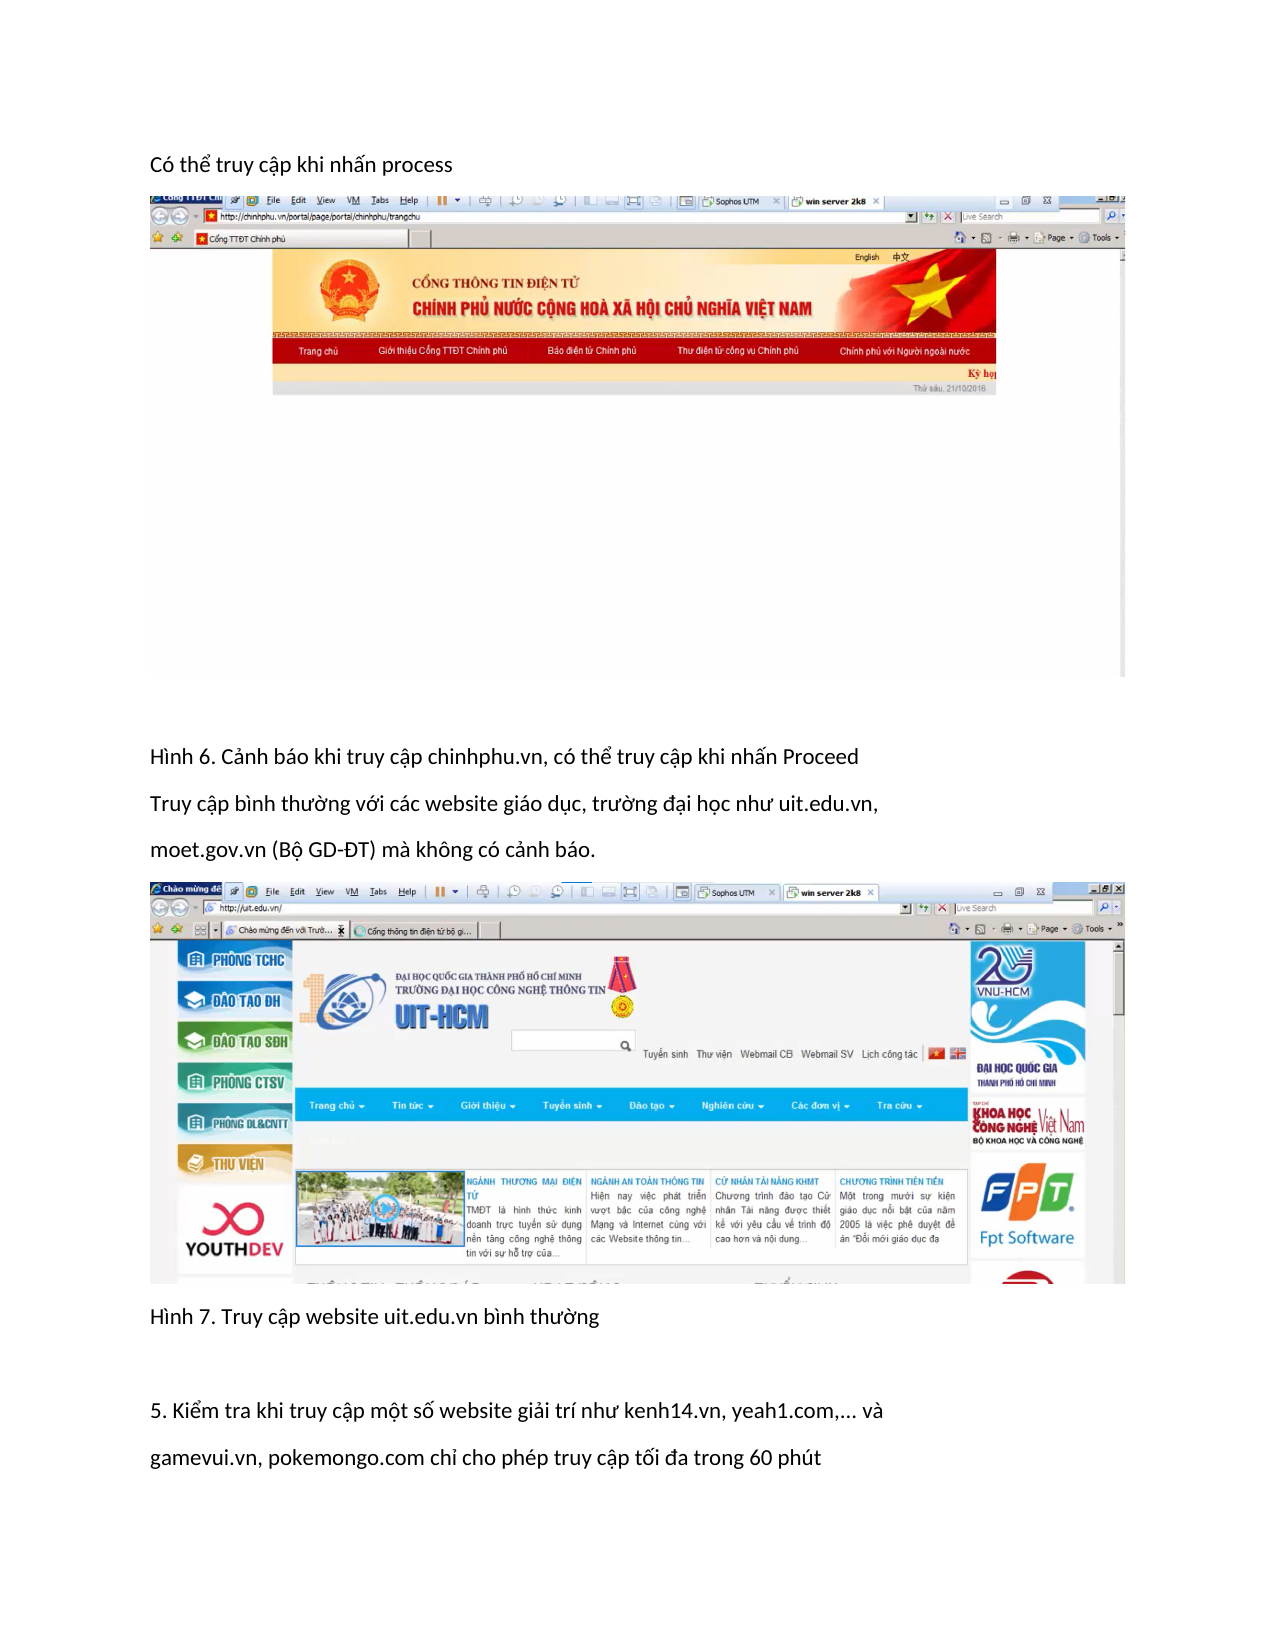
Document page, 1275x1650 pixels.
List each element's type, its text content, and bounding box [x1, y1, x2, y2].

text 5. Kiểm tra khi truy cập một số website giải trí như kenh14.vn, yeah1.com,... và [150, 1396, 1125, 1424]
text Hình 7. Truy cập website uit.edu.vn bình thường [150, 1302, 1125, 1331]
text gamevui.vn, pokemongo.com chỉ cho phép truy cập tối đa trong 60 phút [150, 1443, 1125, 1471]
text moet.gov.vn (Bộ GD-ĐT) mà không có cảnh báo. [150, 836, 1125, 864]
text Hình 6. Cảnh báo khi truy cập chinhphu.vn, có thể truy cập khi nhấn Proceed [150, 742, 1125, 770]
picture [150, 196, 1125, 677]
text Truy cập bình thường với các website giáo dục, trường đại học như uit.edu.vn, [150, 789, 1125, 817]
picture [150, 882, 1125, 1284]
text Có thể truy cập khi nhấn process [150, 150, 1125, 178]
